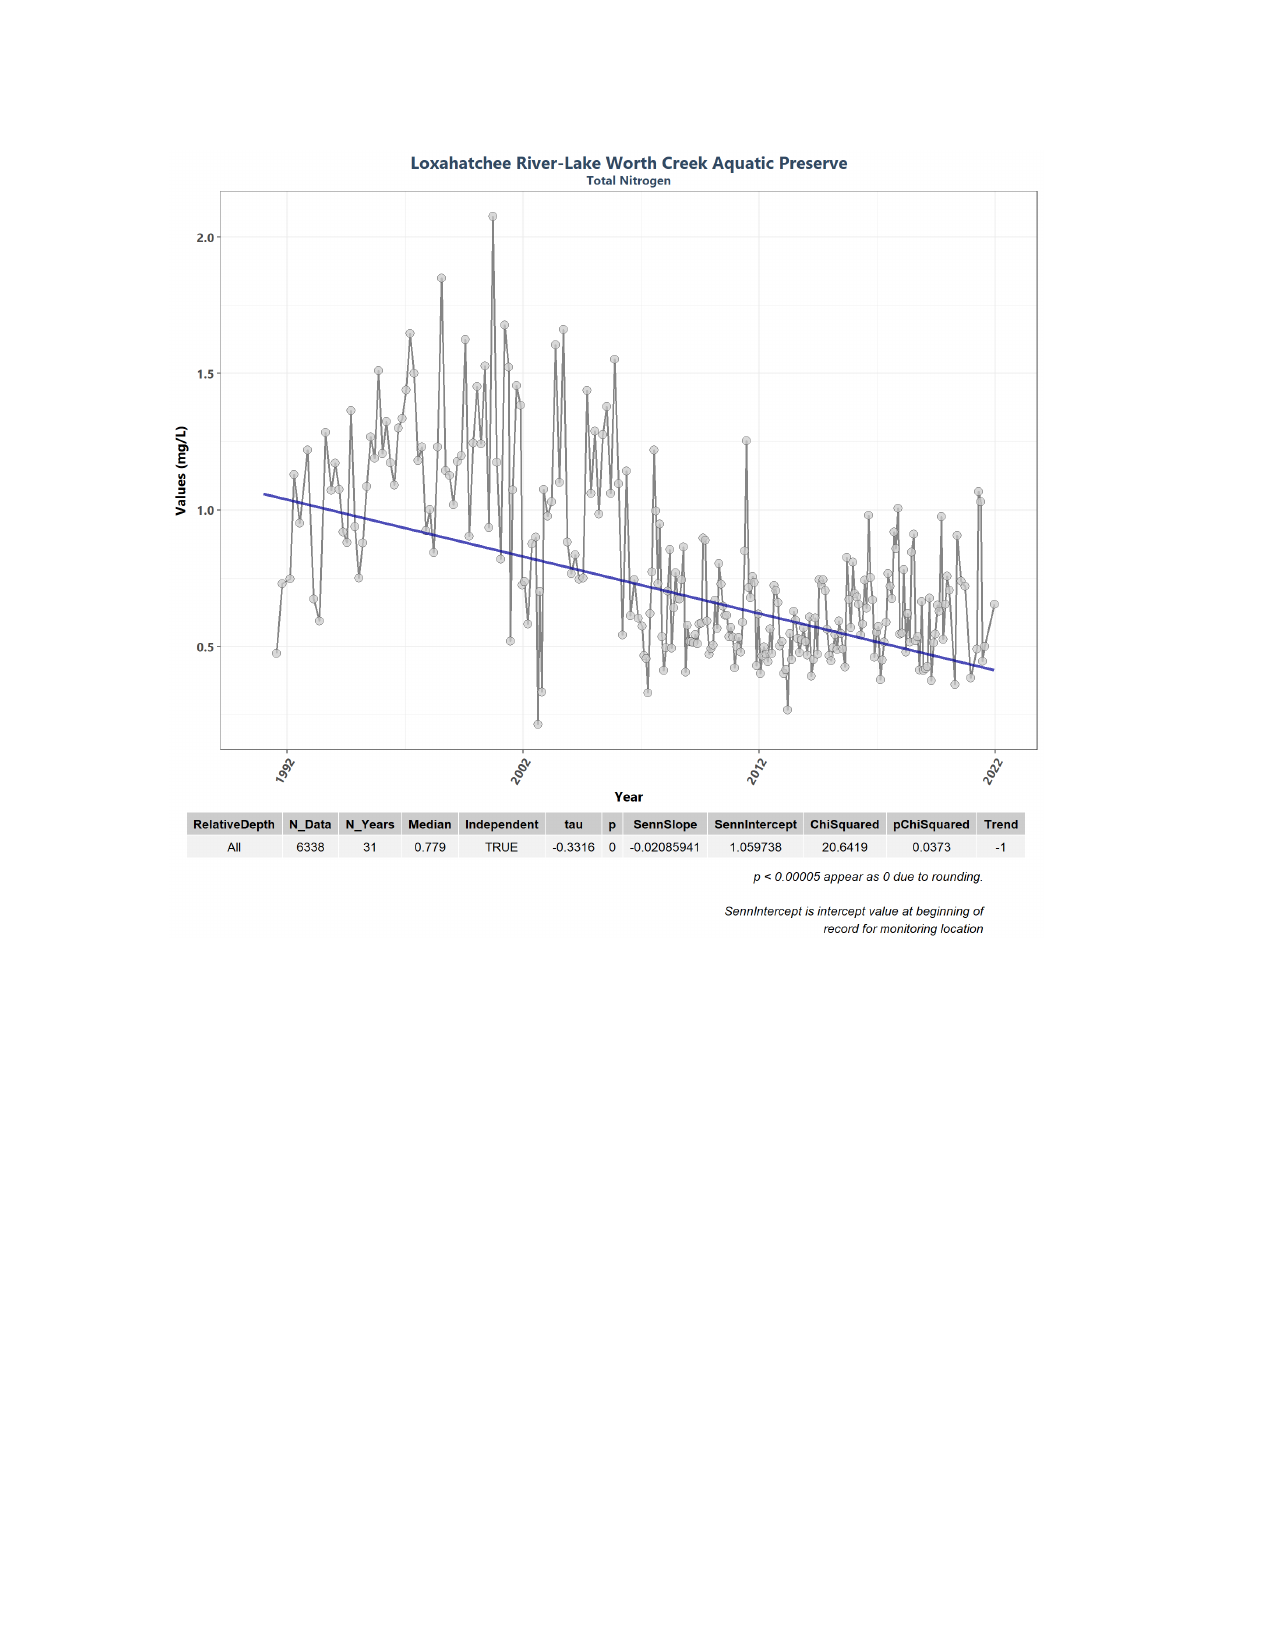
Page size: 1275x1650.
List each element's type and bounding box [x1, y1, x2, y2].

picture [168, 150, 1044, 938]
